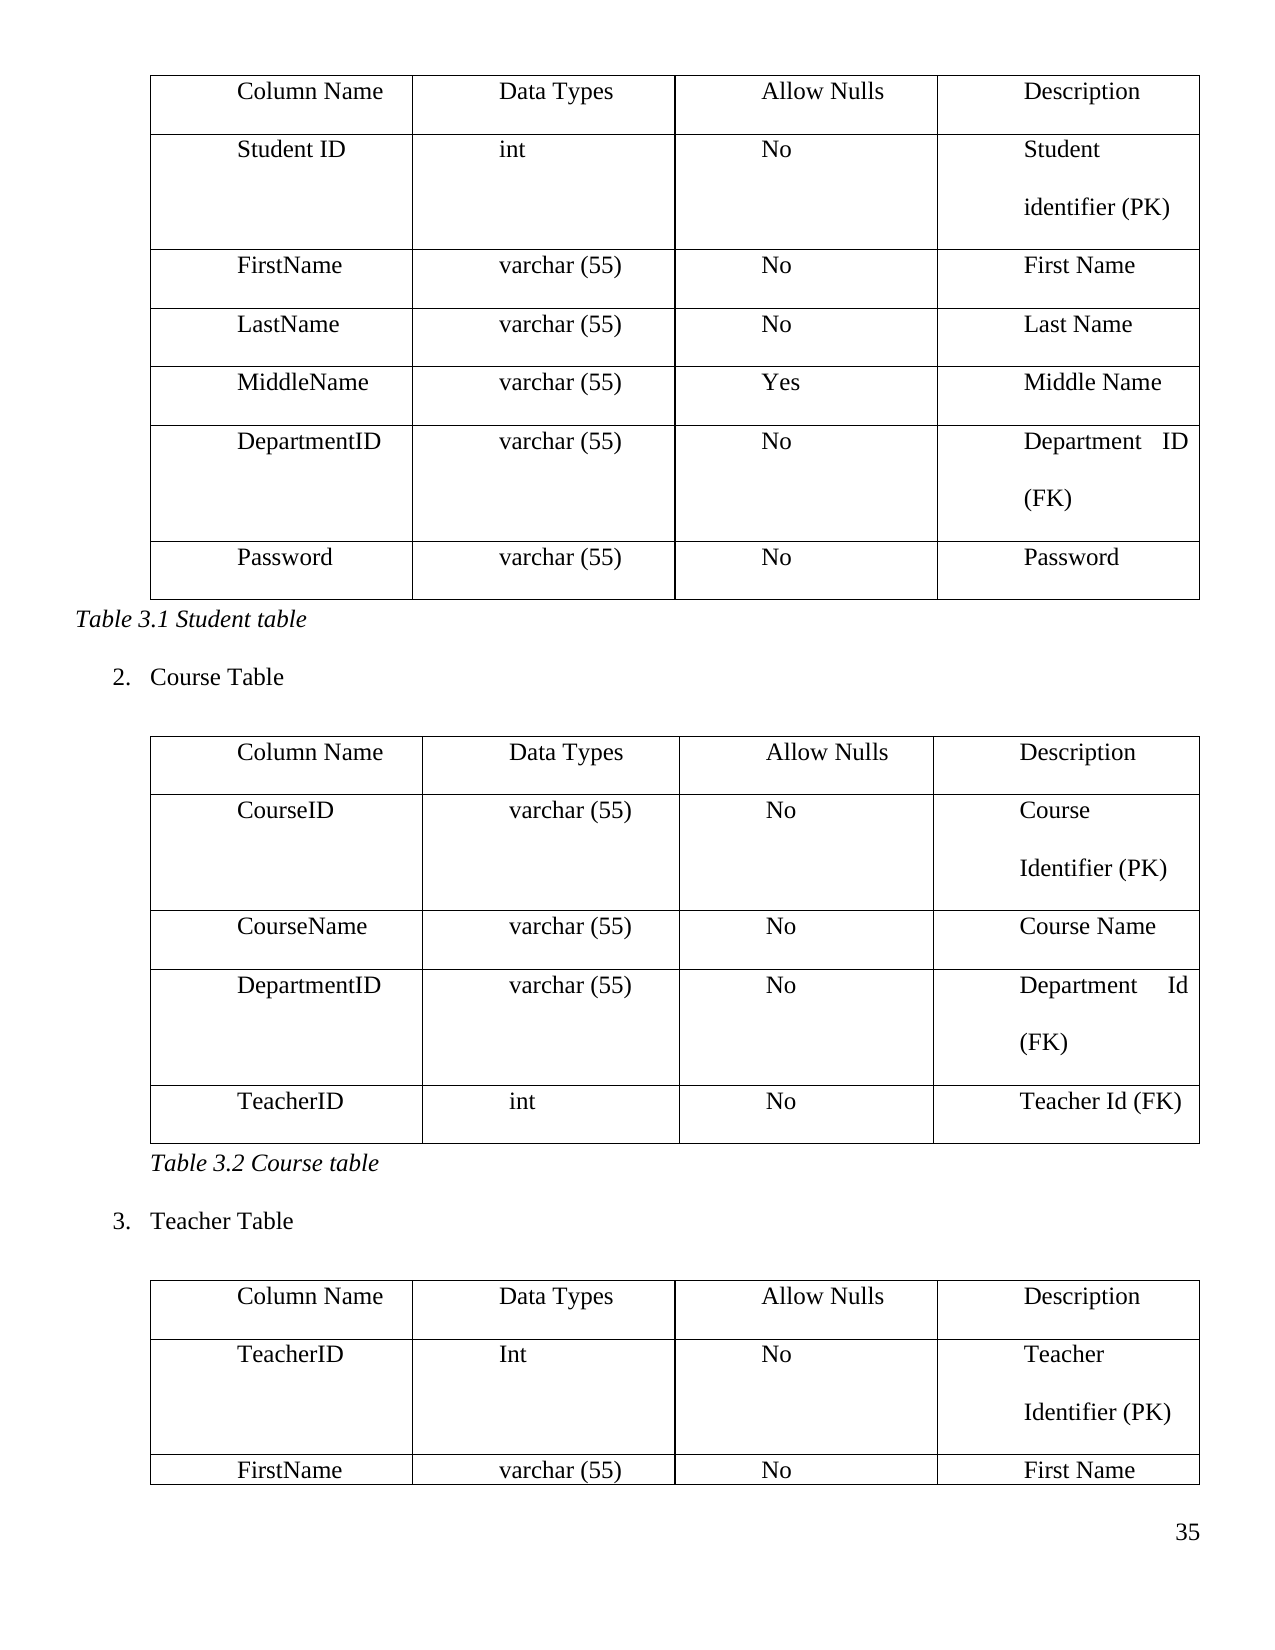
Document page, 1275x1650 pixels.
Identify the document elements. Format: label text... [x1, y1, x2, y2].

table_cell Course Identifier (PK) [934, 795, 1199, 910]
table_header Column Name [151, 1281, 412, 1338]
table_header Data Types [423, 737, 679, 794]
table_cell No [680, 970, 933, 1085]
table_cell No [676, 135, 937, 249]
subtitle Table 3.1 Student table [75, 604, 1200, 633]
table_cell First Name [938, 250, 1199, 308]
table_cell CourseName [151, 911, 422, 969]
table_cell Department Id (FK) [934, 970, 1199, 1085]
table_cell Student identifier (PK) [938, 135, 1199, 249]
table_cell No [676, 542, 937, 599]
table_cell FirstName [151, 250, 412, 308]
table_cell Middle Name [938, 367, 1199, 425]
table_cell varchar (55) [413, 1455, 674, 1484]
table_header Data Types [413, 1281, 674, 1338]
table_cell LastName [151, 309, 412, 366]
table_cell varchar (55) [423, 795, 679, 910]
table_cell MiddleName [151, 367, 412, 425]
table_header Column Name [151, 76, 412, 133]
table_cell DepartmentID [151, 970, 422, 1085]
table_cell DepartmentID [151, 426, 412, 541]
table_header Allow Nulls [676, 76, 937, 133]
table_cell CourseID [151, 795, 422, 910]
table_cell varchar (55) [413, 426, 674, 541]
table_header Allow Nulls [680, 737, 933, 794]
table_cell First Name [938, 1455, 1199, 1484]
table_cell Password [938, 542, 1199, 599]
table_cell varchar (55) [423, 970, 679, 1085]
table_header Allow Nulls [676, 1281, 937, 1338]
table_cell Int [413, 1340, 674, 1454]
table_cell Course Name [934, 911, 1199, 969]
subtitle Table 3.2 Course table [75, 1148, 1200, 1177]
table_cell Teacher Identifier (PK) [938, 1340, 1199, 1454]
table_cell No [680, 1086, 933, 1143]
table_header Column Name [151, 737, 422, 794]
table_cell No [676, 250, 937, 308]
table_cell TeacherID [151, 1340, 412, 1454]
table_cell No [676, 309, 937, 366]
table_cell FirstName [151, 1455, 412, 1484]
table_cell Teacher Id (FK) [934, 1086, 1199, 1143]
table_cell No [676, 1340, 937, 1454]
table_cell Password [151, 542, 412, 599]
table_cell varchar (55) [413, 542, 674, 599]
table_cell No [676, 1455, 937, 1484]
table_cell Department ID (FK) [938, 426, 1199, 541]
table_cell No [676, 426, 937, 541]
table_cell varchar (55) [413, 250, 674, 308]
list Teacher Table [112, 1206, 1200, 1234]
table_cell Student ID [151, 135, 412, 249]
table_cell TeacherID [151, 1086, 422, 1143]
table_cell No [680, 795, 933, 910]
table_header Description [934, 737, 1199, 794]
table_header Data Types [413, 76, 674, 133]
table_header Description [938, 76, 1199, 133]
table_cell Last Name [938, 309, 1199, 366]
table_cell int [413, 135, 674, 249]
list Course Table [112, 662, 1200, 691]
table_cell varchar (55) [423, 911, 679, 969]
table_cell int [423, 1086, 679, 1143]
table_header Description [938, 1281, 1199, 1338]
table_cell No [680, 911, 933, 969]
table_cell Yes [676, 367, 937, 425]
table_cell varchar (55) [413, 309, 674, 366]
table_cell varchar (55) [413, 367, 674, 425]
